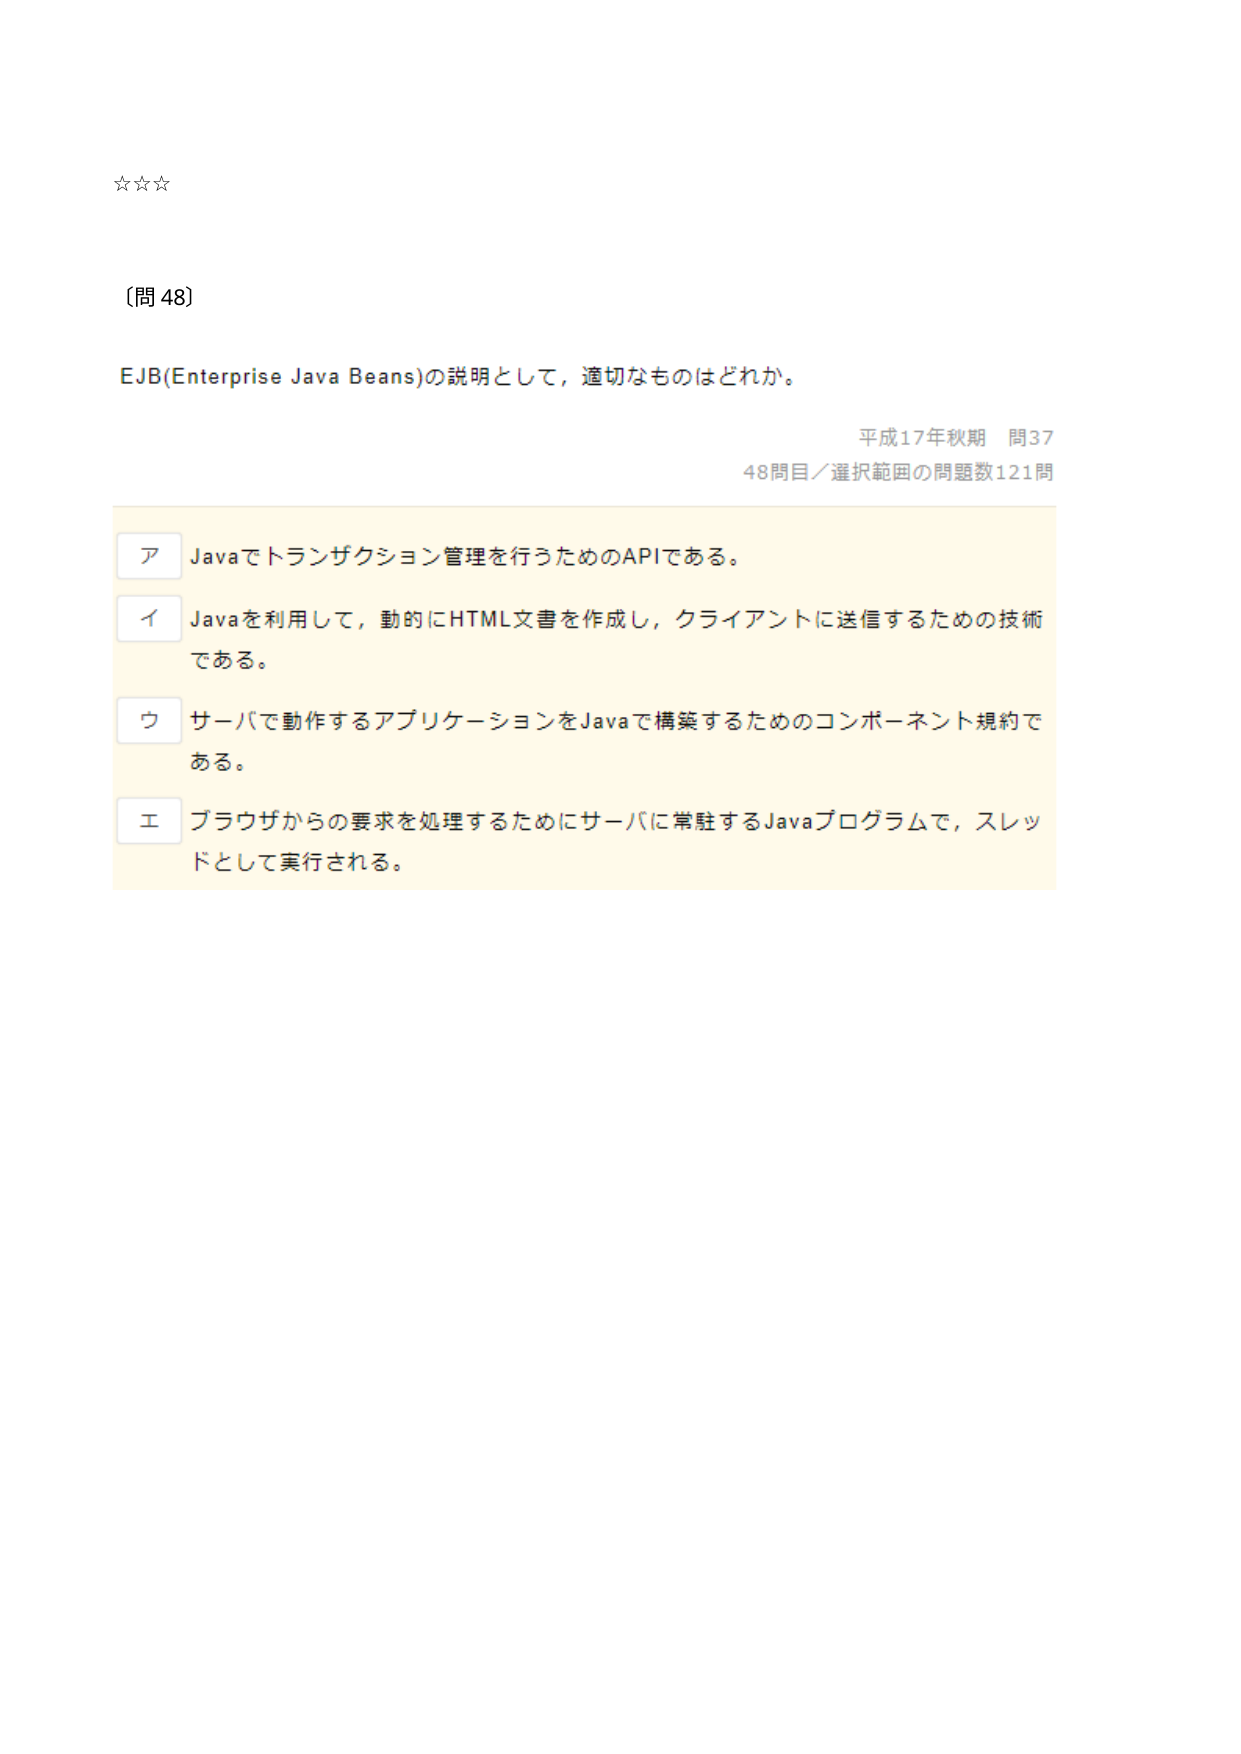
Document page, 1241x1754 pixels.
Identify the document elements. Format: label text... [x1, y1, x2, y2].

picture [112, 352, 1057, 890]
text ☆☆☆ [112, 164, 1128, 202]
text 〔問48〕 [112, 277, 1128, 314]
